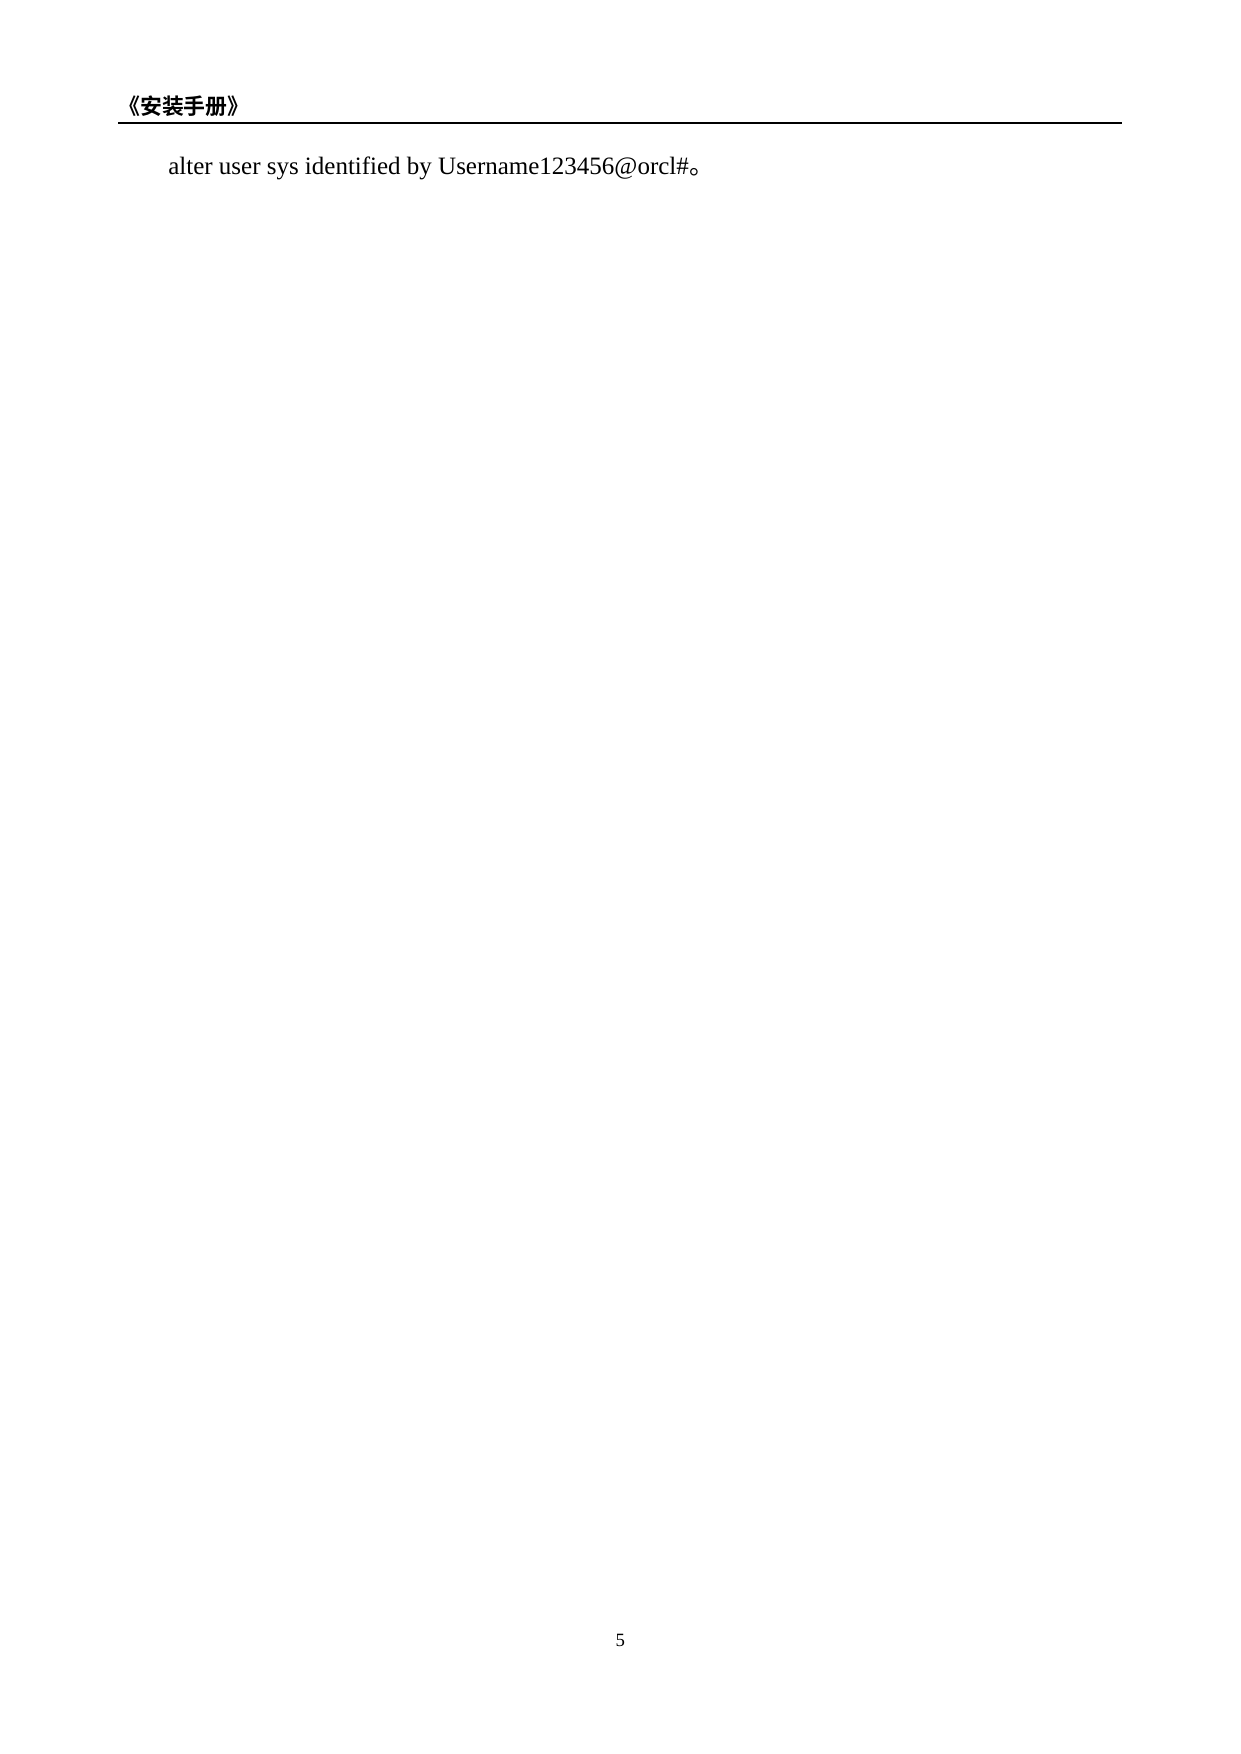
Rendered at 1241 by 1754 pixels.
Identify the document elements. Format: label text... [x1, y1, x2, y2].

text alter user sys identified by Username123456@orcl#。 [118, 129, 1122, 197]
